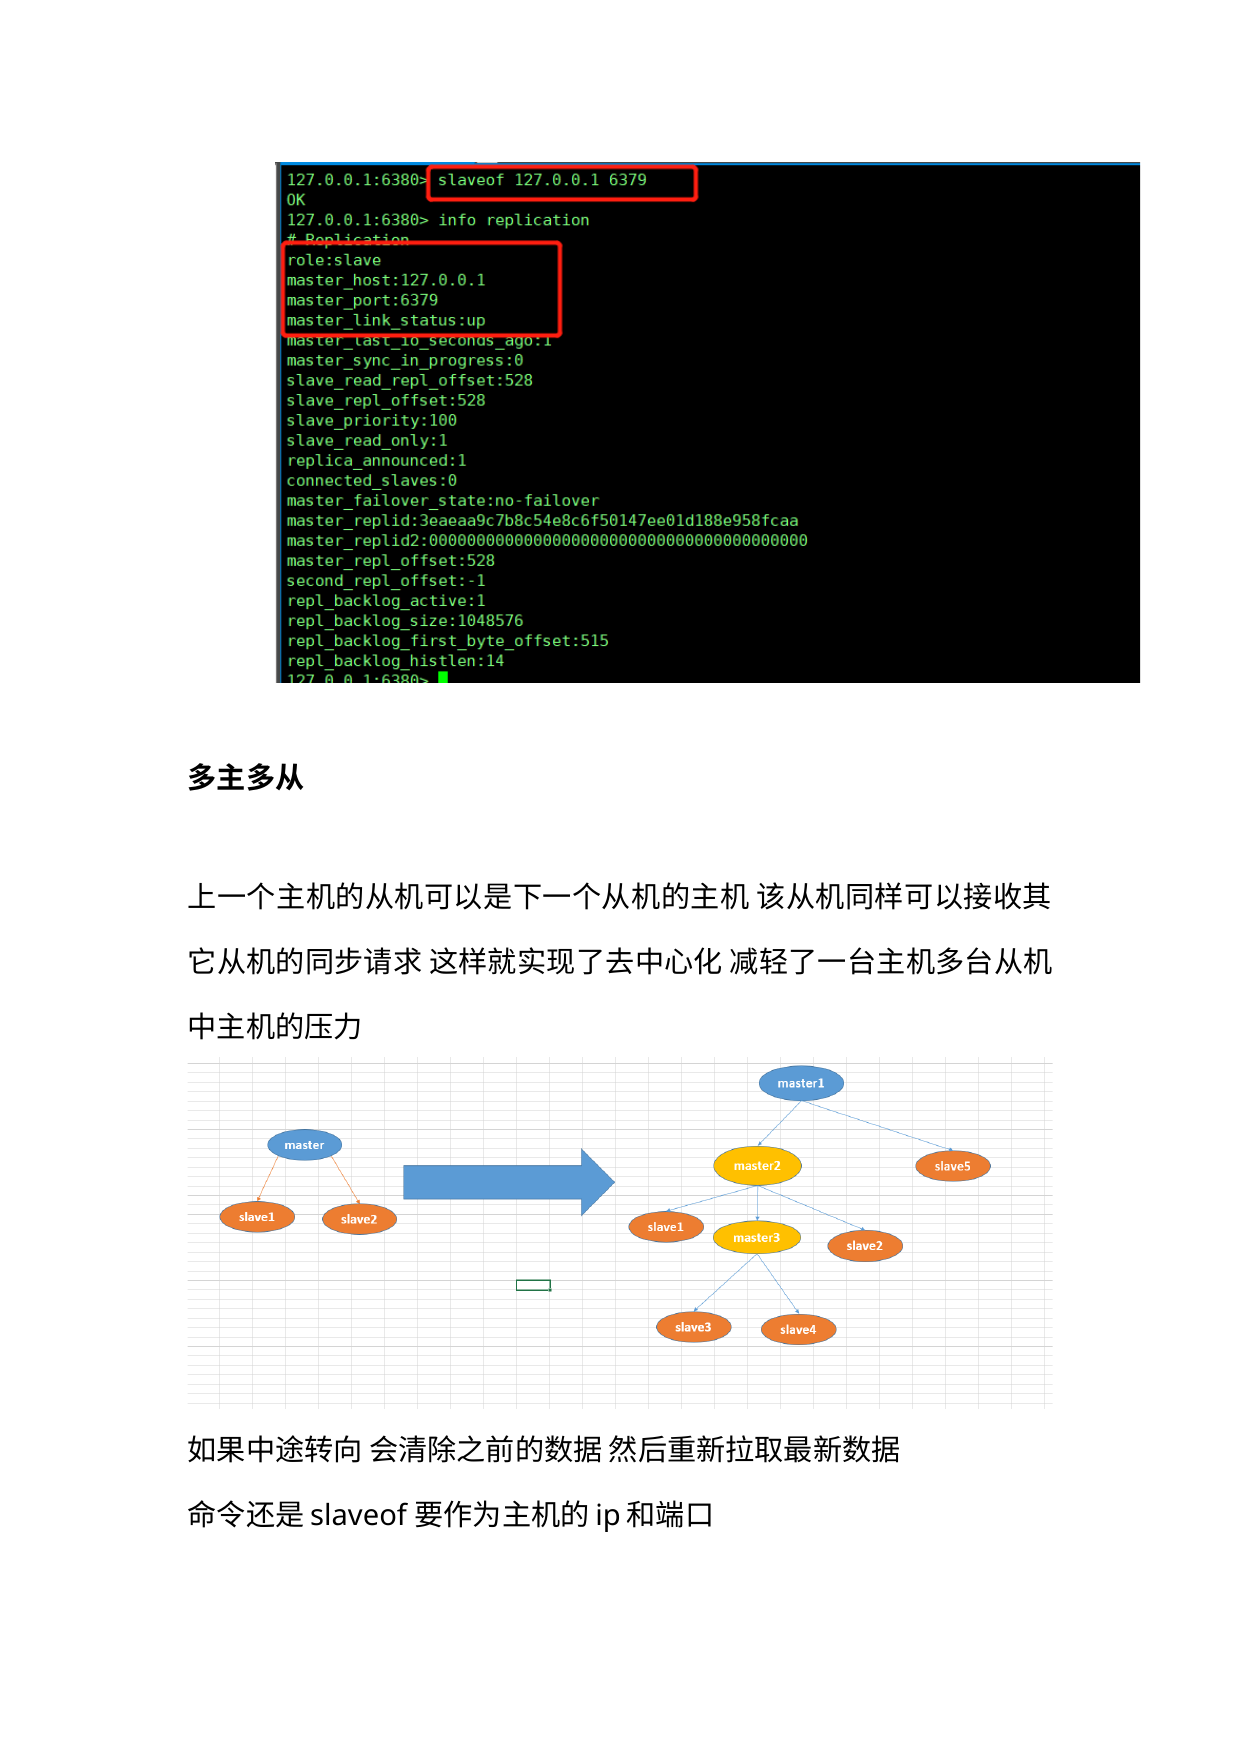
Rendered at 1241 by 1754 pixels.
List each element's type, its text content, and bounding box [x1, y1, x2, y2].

subtitle 多主多从 [187, 744, 1053, 809]
picture [275, 162, 1141, 683]
text 上一个主机的从机可以是下一个从机的主机 该从机同样可以接收其它从机的同步请求 这样就实现了去中心化 减轻了一台主机多台从机中主机的压力 [187, 862, 1053, 1057]
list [231, 162, 1053, 714]
text 命令还是slaveof 要作为主机的ip和端口 [187, 1480, 1053, 1545]
text 如果中途转向 会清除之前的数据 然后重新拉取最新数据 [187, 1415, 1053, 1480]
picture [187, 1057, 1053, 1409]
